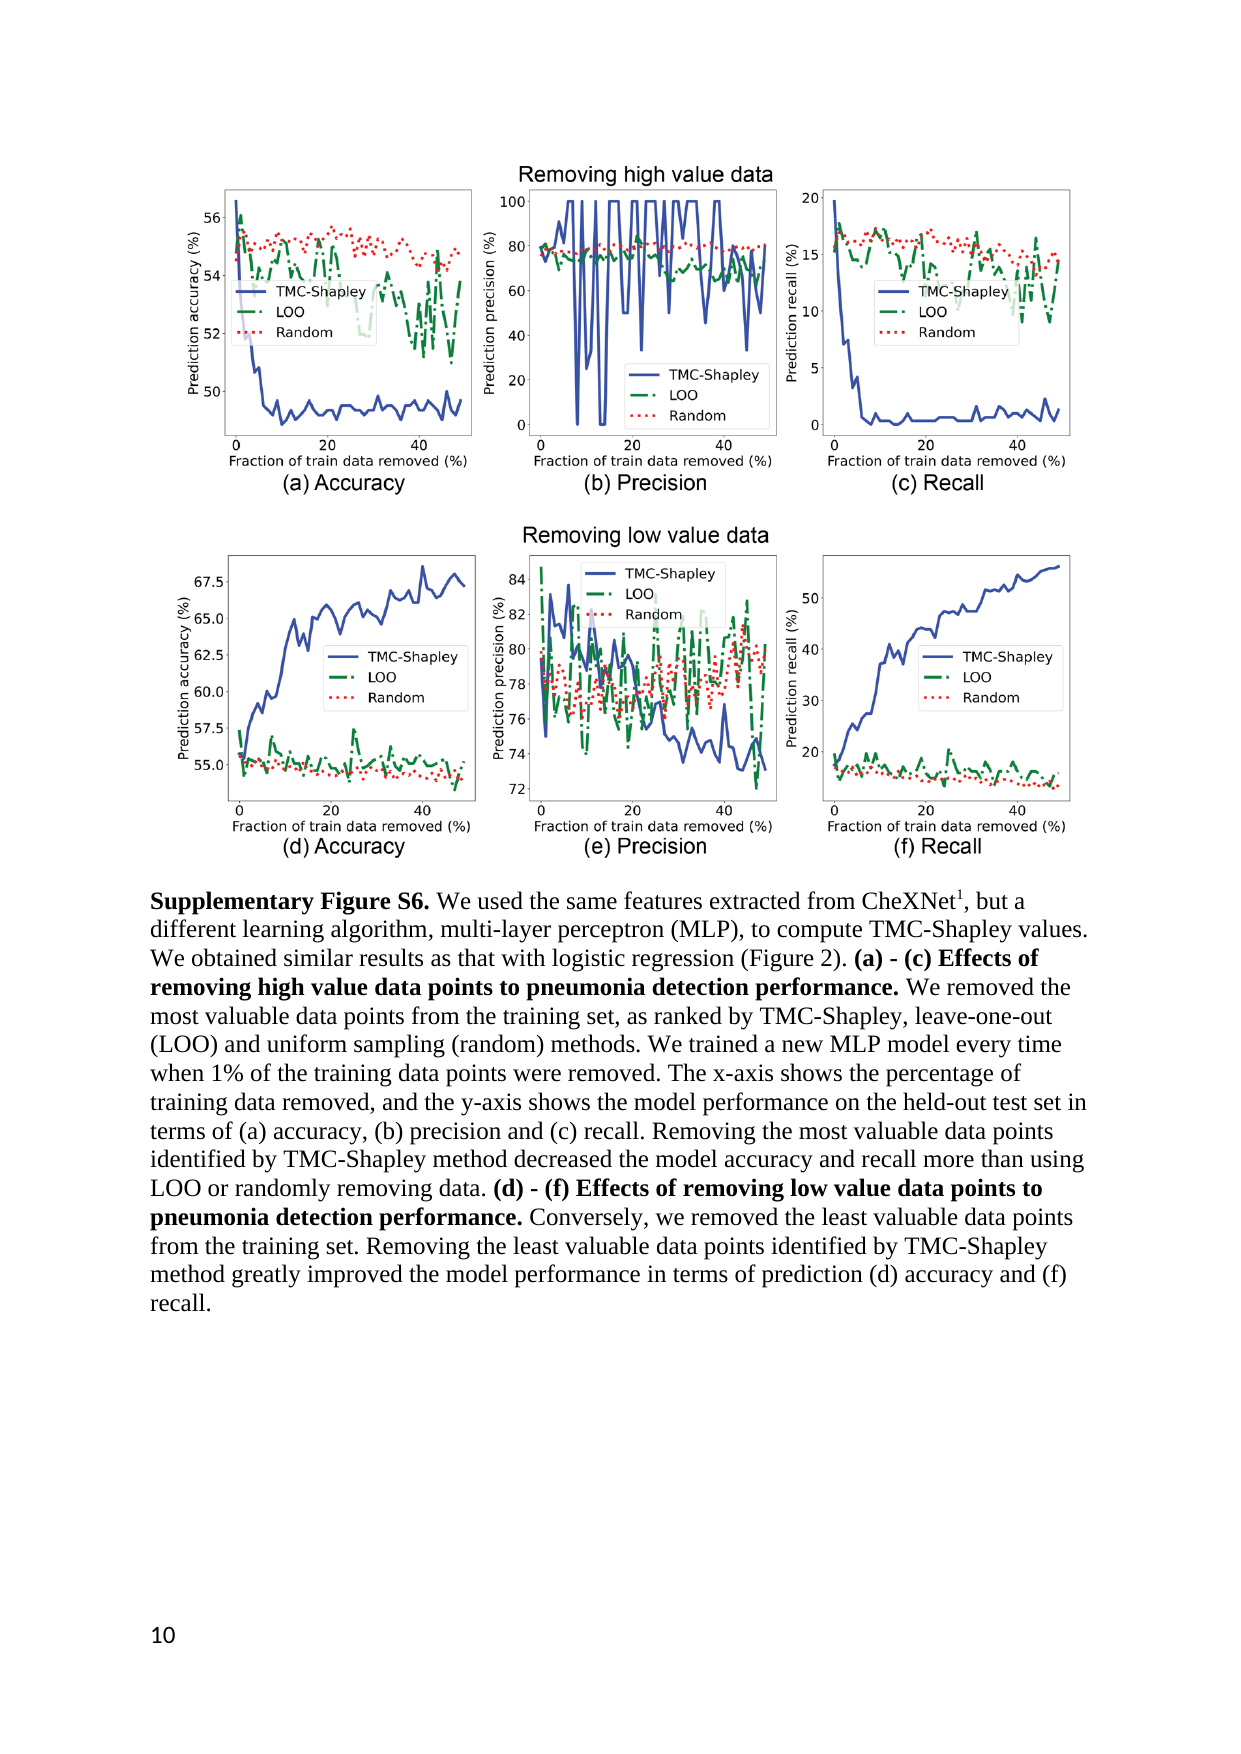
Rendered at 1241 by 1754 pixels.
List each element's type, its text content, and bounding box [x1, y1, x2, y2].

picture [150, 150, 1090, 886]
text Supplementary Figure S6. We used the same features extracted from CheXNet1, but a different learning algorithm, multi-layer perceptron (MLP), to compute TMC-Shapley values. We obtained similar results as that with logistic regression (Figure 2). (a) - (c) Effects of removing high value data points to pneumonia detection performance. We removed the most valuable data points from the training set, as ranked by TMC-Shapley, leave-one-out (LOO) and uniform sampling (random) methods. We trained a new MLP model every time when 1% of the training data points were removed. The x-axis shows the percentage of training data removed, and the y-axis shows the model performance on the held-out test set in terms of (a) accuracy, (b) precision and (c) recall. Removing the most valuable data points identified by TMC-Shapley method decreased the model accuracy and recall more than using LOO or randomly removing data. (d) - (f) Effects of removing low value data points to pneumonia detection performance. Conversely, we removed the least valuable data points from the training set. Removing the least valuable data points identified by TMC-Shapley method greatly improved the model performance in terms of prediction (d) accuracy and (f) recall. [150, 886, 1090, 1317]
